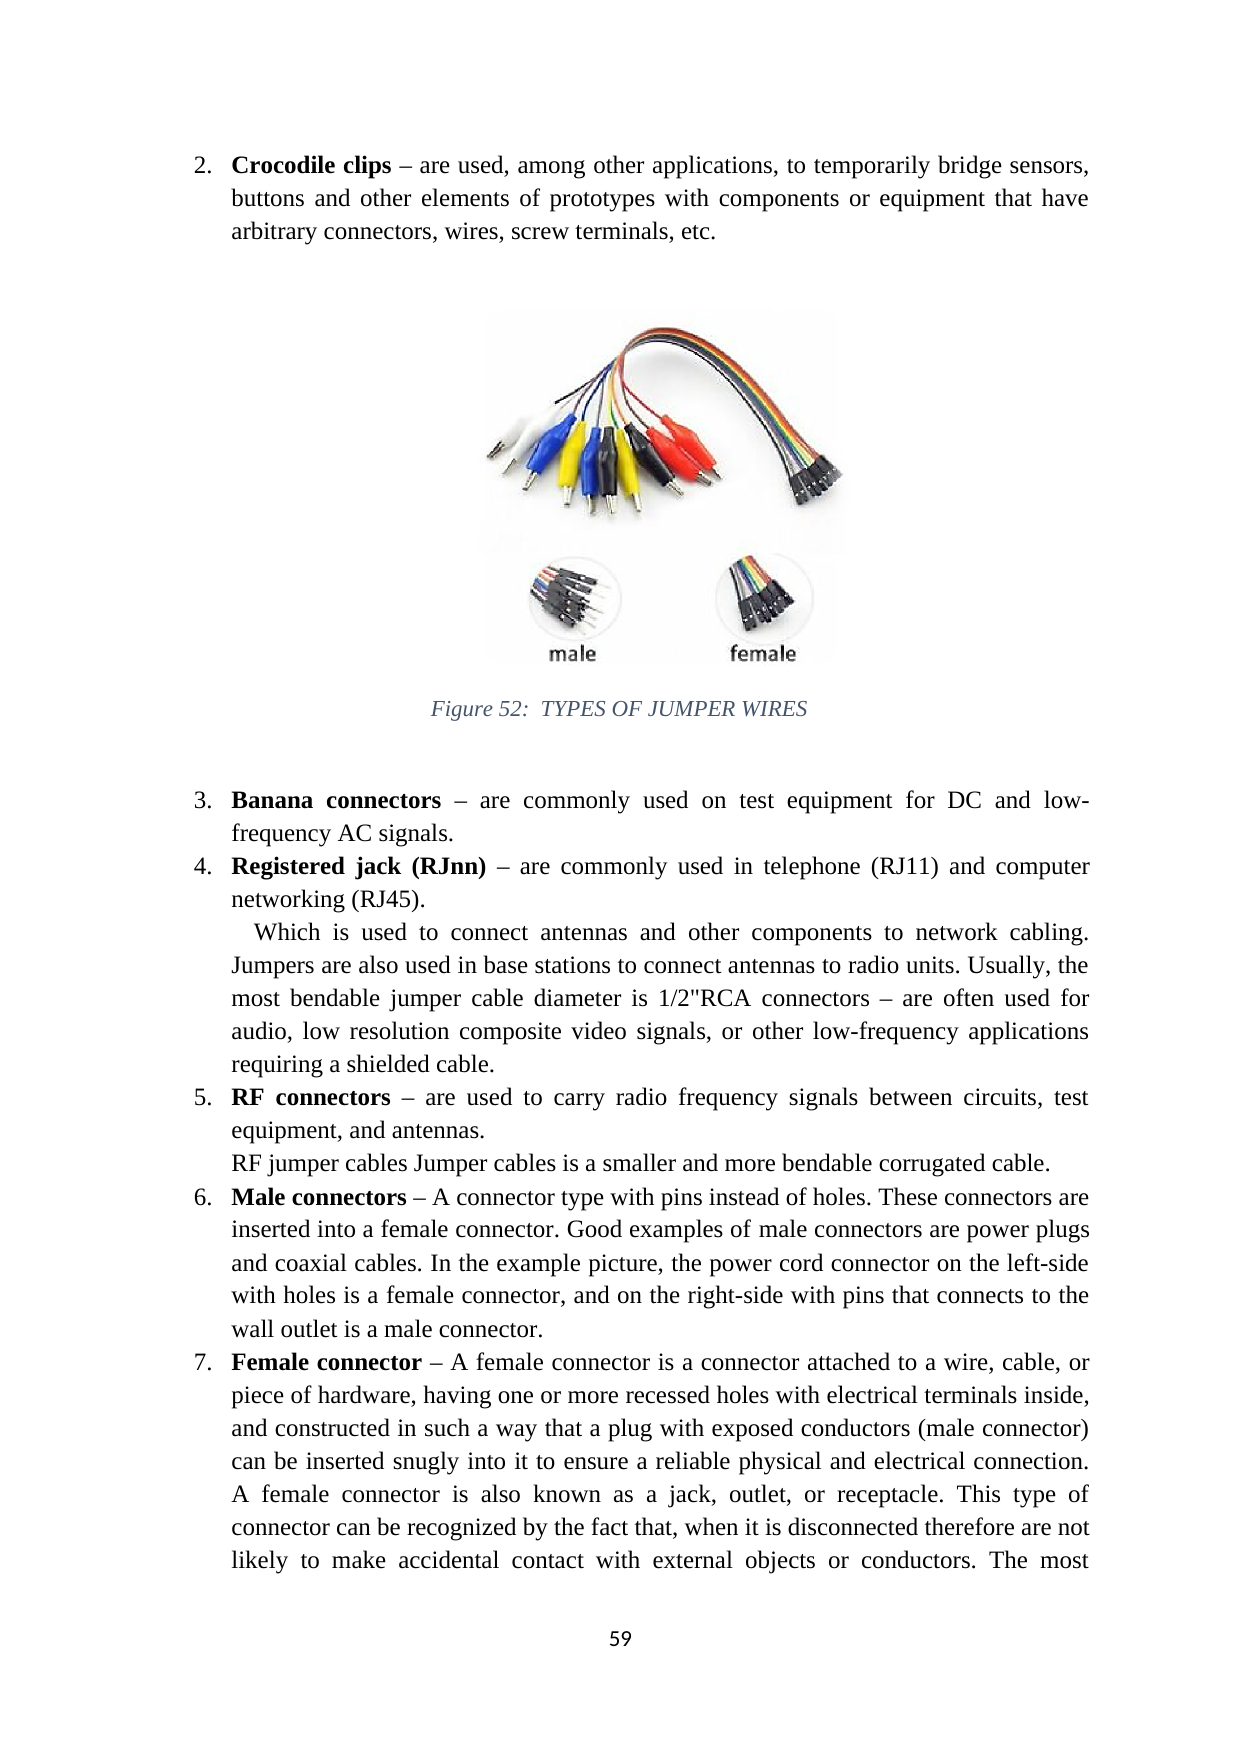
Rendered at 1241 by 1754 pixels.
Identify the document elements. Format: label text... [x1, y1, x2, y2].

list Male connectors – A connector type with pins instead of holes. These connectors are inserted into a female connector. Good examples of male connectors are power plugs and coaxial cables. In the example picture, the power cord connector on the left-side with holes is a female connector, and on the right-side with pins that connects to the wall outlet is a male connector. [194, 1182, 1090, 1342]
list Crocodile clips – are used, among other applications, to temporarily bridge sensors, buttons and other elements of prototypes with components or equipment that have arbitrary connectors, wires, screw terminals, etc. [194, 150, 1090, 245]
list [194, 1347, 1090, 1573]
list RF connectors – are used to carry radio frequency signals between circuits, test equipment, and antennas. [194, 1082, 1090, 1144]
list RF jumper cables Jumper cables is a smaller and more bendable corrugated cable. [231, 1148, 1090, 1177]
list Which is used to connect antennas and other components to network cabling. Jumpers are also used in base stations to connect antennas to radio units. Usually, the most bendable jumper cable diameter is 1/2"RCA connectors – are often used for audio, low resolution composite video signals, or other low-frequency applications requiring a shielded cable. [231, 917, 1090, 1078]
list Banana connectors – are commonly used on test equipment for DC and low-frequency AC signals. [194, 785, 1090, 847]
text Figure 52: TYPES OF JUMPER WIRES [150, 695, 1090, 721]
list Registered jack (RJnn) – are commonly used in telephone (RJ11) and computer networking (RJ45). [194, 851, 1090, 913]
picture [496, 322, 827, 652]
